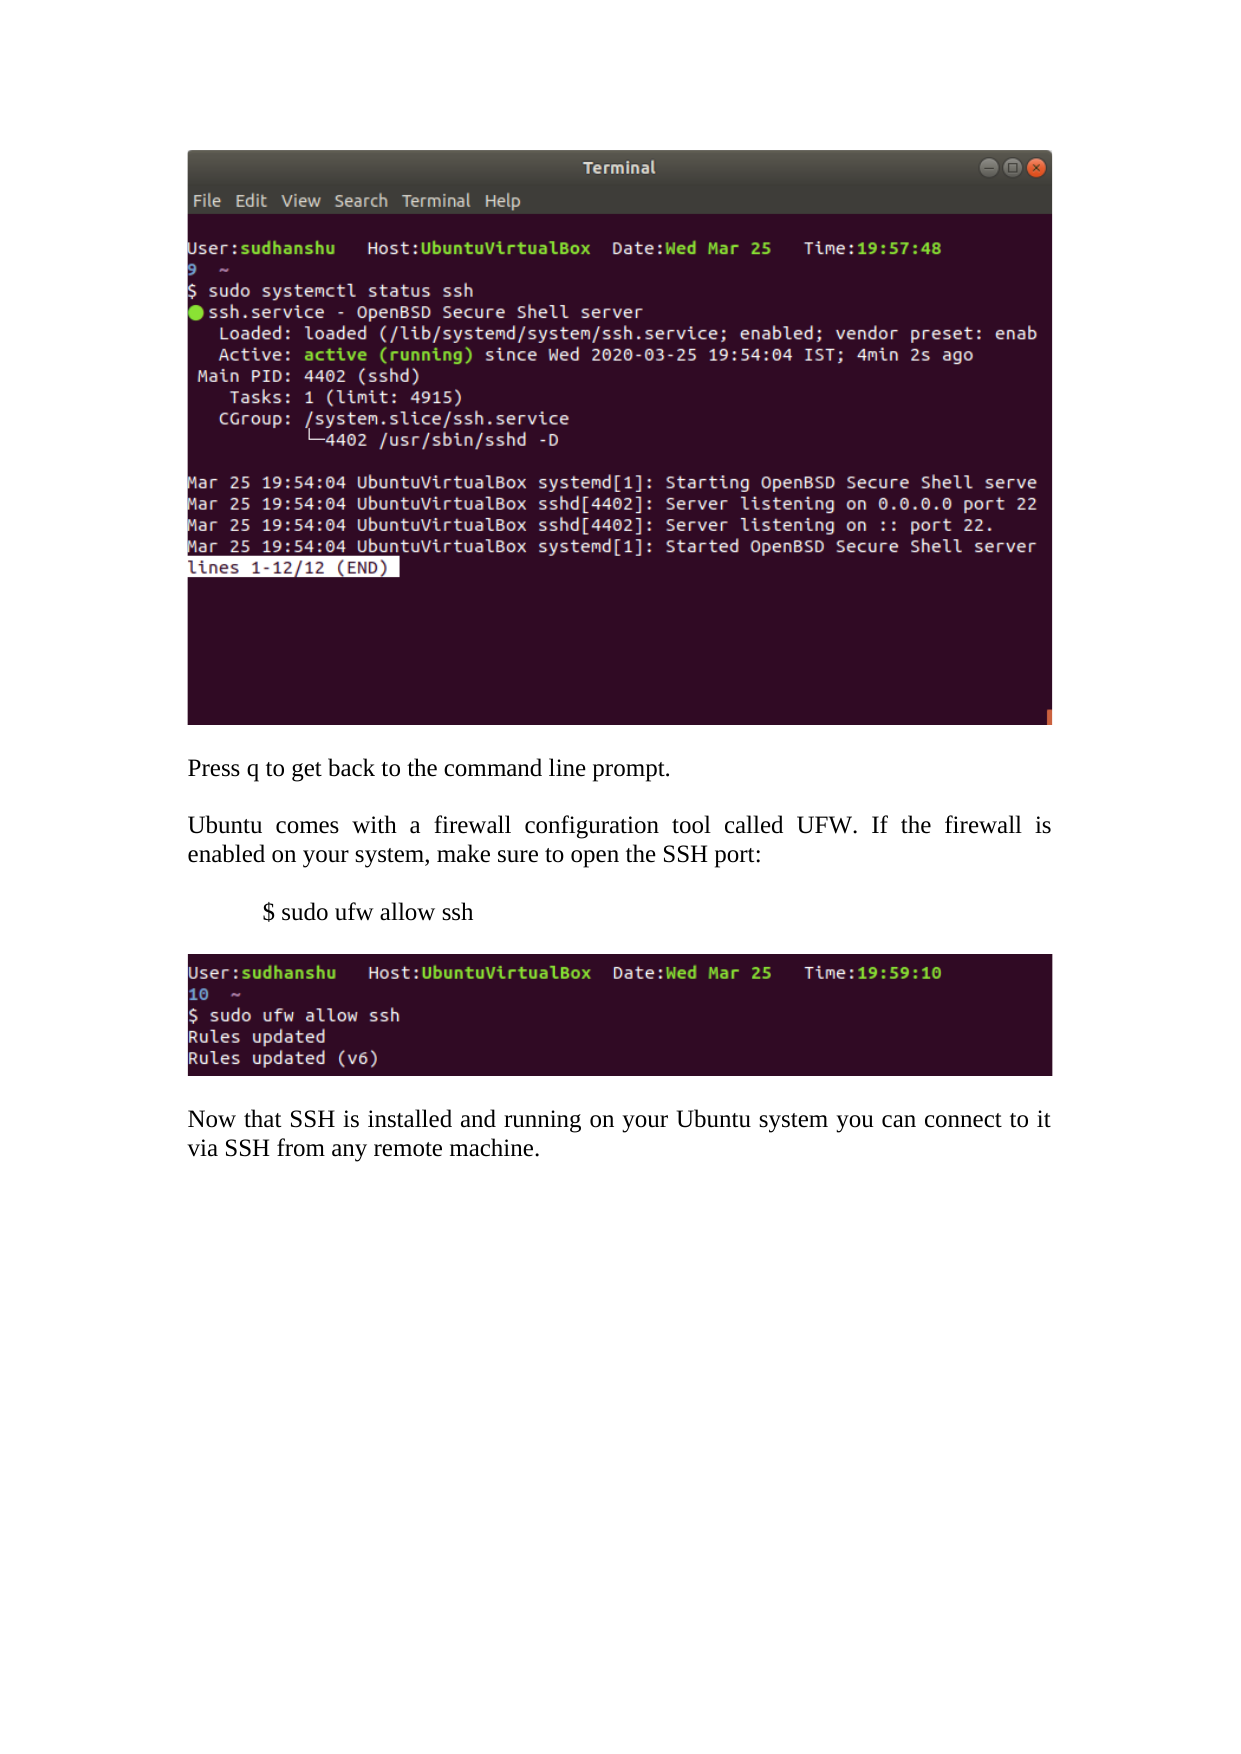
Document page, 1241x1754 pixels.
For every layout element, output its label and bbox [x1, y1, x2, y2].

picture [187, 150, 1053, 725]
picture [187, 954, 1053, 1076]
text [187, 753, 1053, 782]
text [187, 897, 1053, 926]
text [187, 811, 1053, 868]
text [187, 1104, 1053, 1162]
